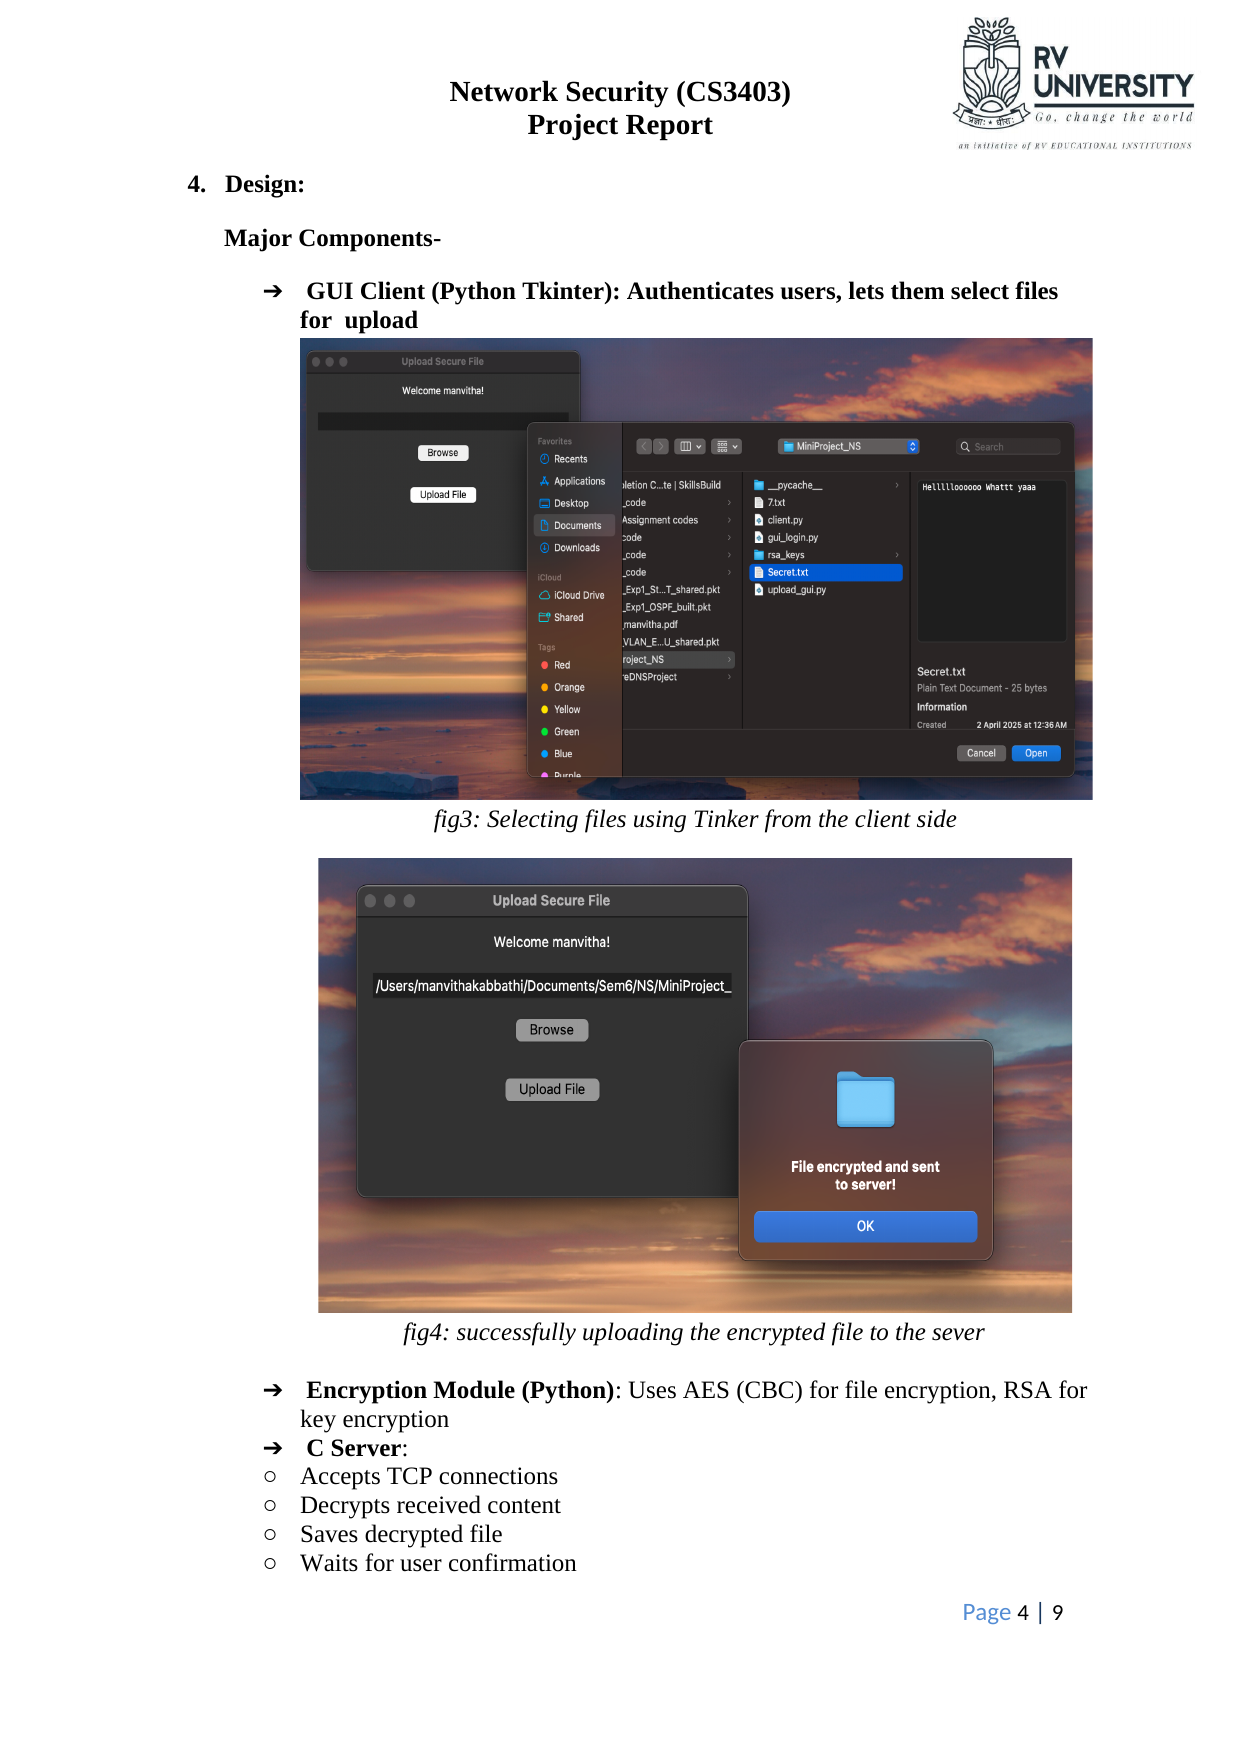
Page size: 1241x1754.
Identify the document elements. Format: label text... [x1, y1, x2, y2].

list Decrypts received content [262, 1490, 1090, 1519]
list C Server: [262, 1433, 1090, 1461]
subtitle GUI Client (Python Tkinter): Authenticates users, lets them select files for upload [262, 276, 1090, 334]
subtitle Major Components- [224, 223, 1090, 251]
list Design: [187, 169, 1090, 198]
list Saves decrypted file [262, 1519, 1090, 1548]
picture [300, 338, 1093, 800]
picture [318, 858, 1073, 1313]
list Waits for user confirmation [262, 1548, 1090, 1576]
text fig3: Selecting files using Tinker from the client side [300, 800, 1090, 833]
picture [952, 17, 1202, 150]
list Encryption Module (Python): Uses AES (CBC) for file encryption, RSA for key encryption [262, 1375, 1090, 1433]
list Accepts TCP connections [262, 1461, 1090, 1490]
